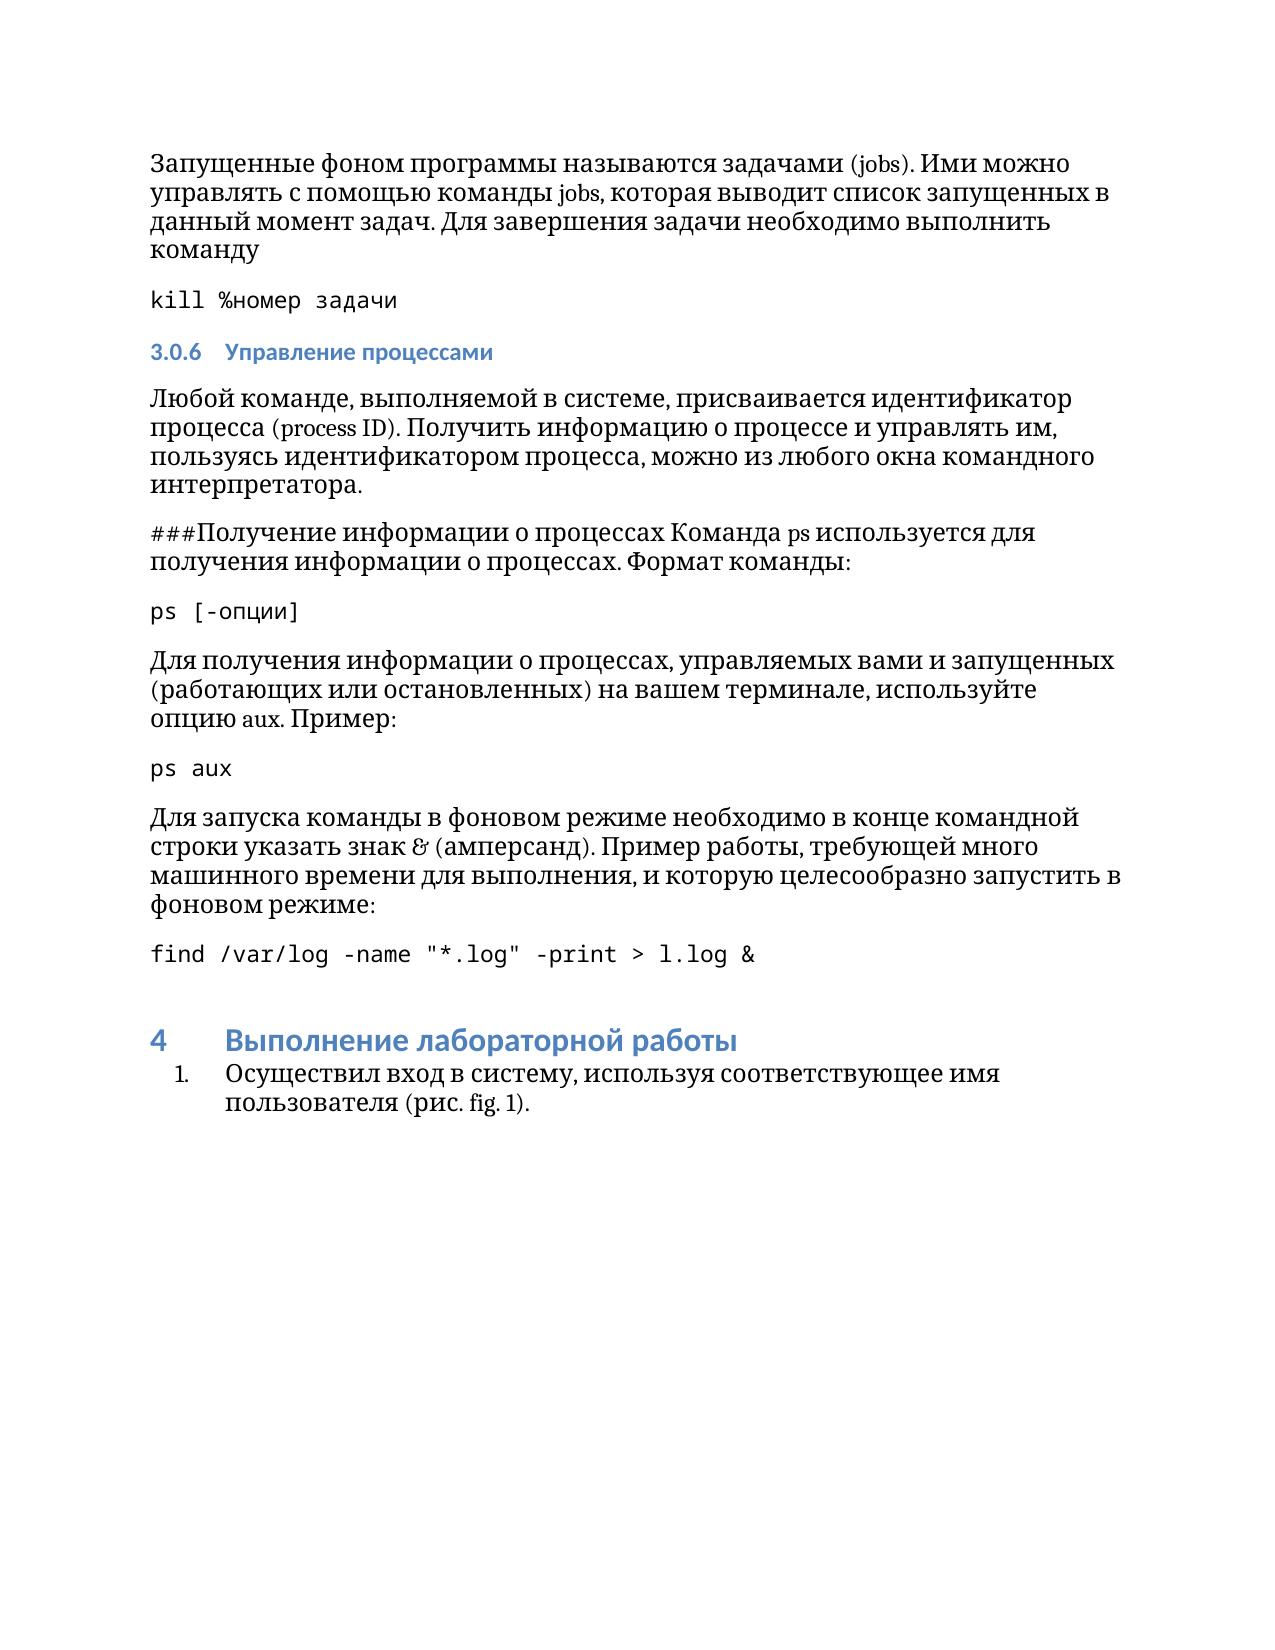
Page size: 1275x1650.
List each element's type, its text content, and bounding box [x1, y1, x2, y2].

text Для получения информации о процессах, управляемых вами и запущенных (работающих или остановленных) на вашем терминале, используйте опцию aux. Пример: [150, 647, 1125, 733]
subtitle 3.0.6 Управление процессами [150, 336, 1125, 366]
text ps aux [150, 752, 1125, 783]
text kill %номер задачи [150, 284, 1125, 315]
subtitle 4 Выполнение лабораторной работы [150, 1019, 1125, 1060]
text Запущенные фоном программы называются задачами (jobs). Ими можно управлять с помощью команды jobs, которая выводит список запущенных в данный момент задач. Для завершения задачи необходимо выполнить команду [150, 150, 1125, 265]
text ###Получение информации о процессах Команда ps используется для получения информации о процессах. Формат команды: [150, 519, 1125, 576]
text find /var/log -name "*.log" -print > l.log & [150, 938, 1125, 969]
text Любой команде, выполняемой в системе, присваивается идентификатор процесса (process ID). Получить информацию о процессе и управлять им, пользуясь идентификатором процесса, можно из любого окна командного интерпретатора. [150, 385, 1125, 500]
text Для запуска команды в фоновом режиме необходимо в конце командной строки указать знак & (амперсанд). Пример работы, требующей много машинного времени для выполнения, и которую целесообразно запустить в фоновом режиме: [150, 804, 1125, 919]
list Осуществил вход в систему, используя соответствующее имя пользователя (рис. fig. 1). [175, 1060, 1125, 1117]
text ps [-опции] [150, 595, 1125, 626]
